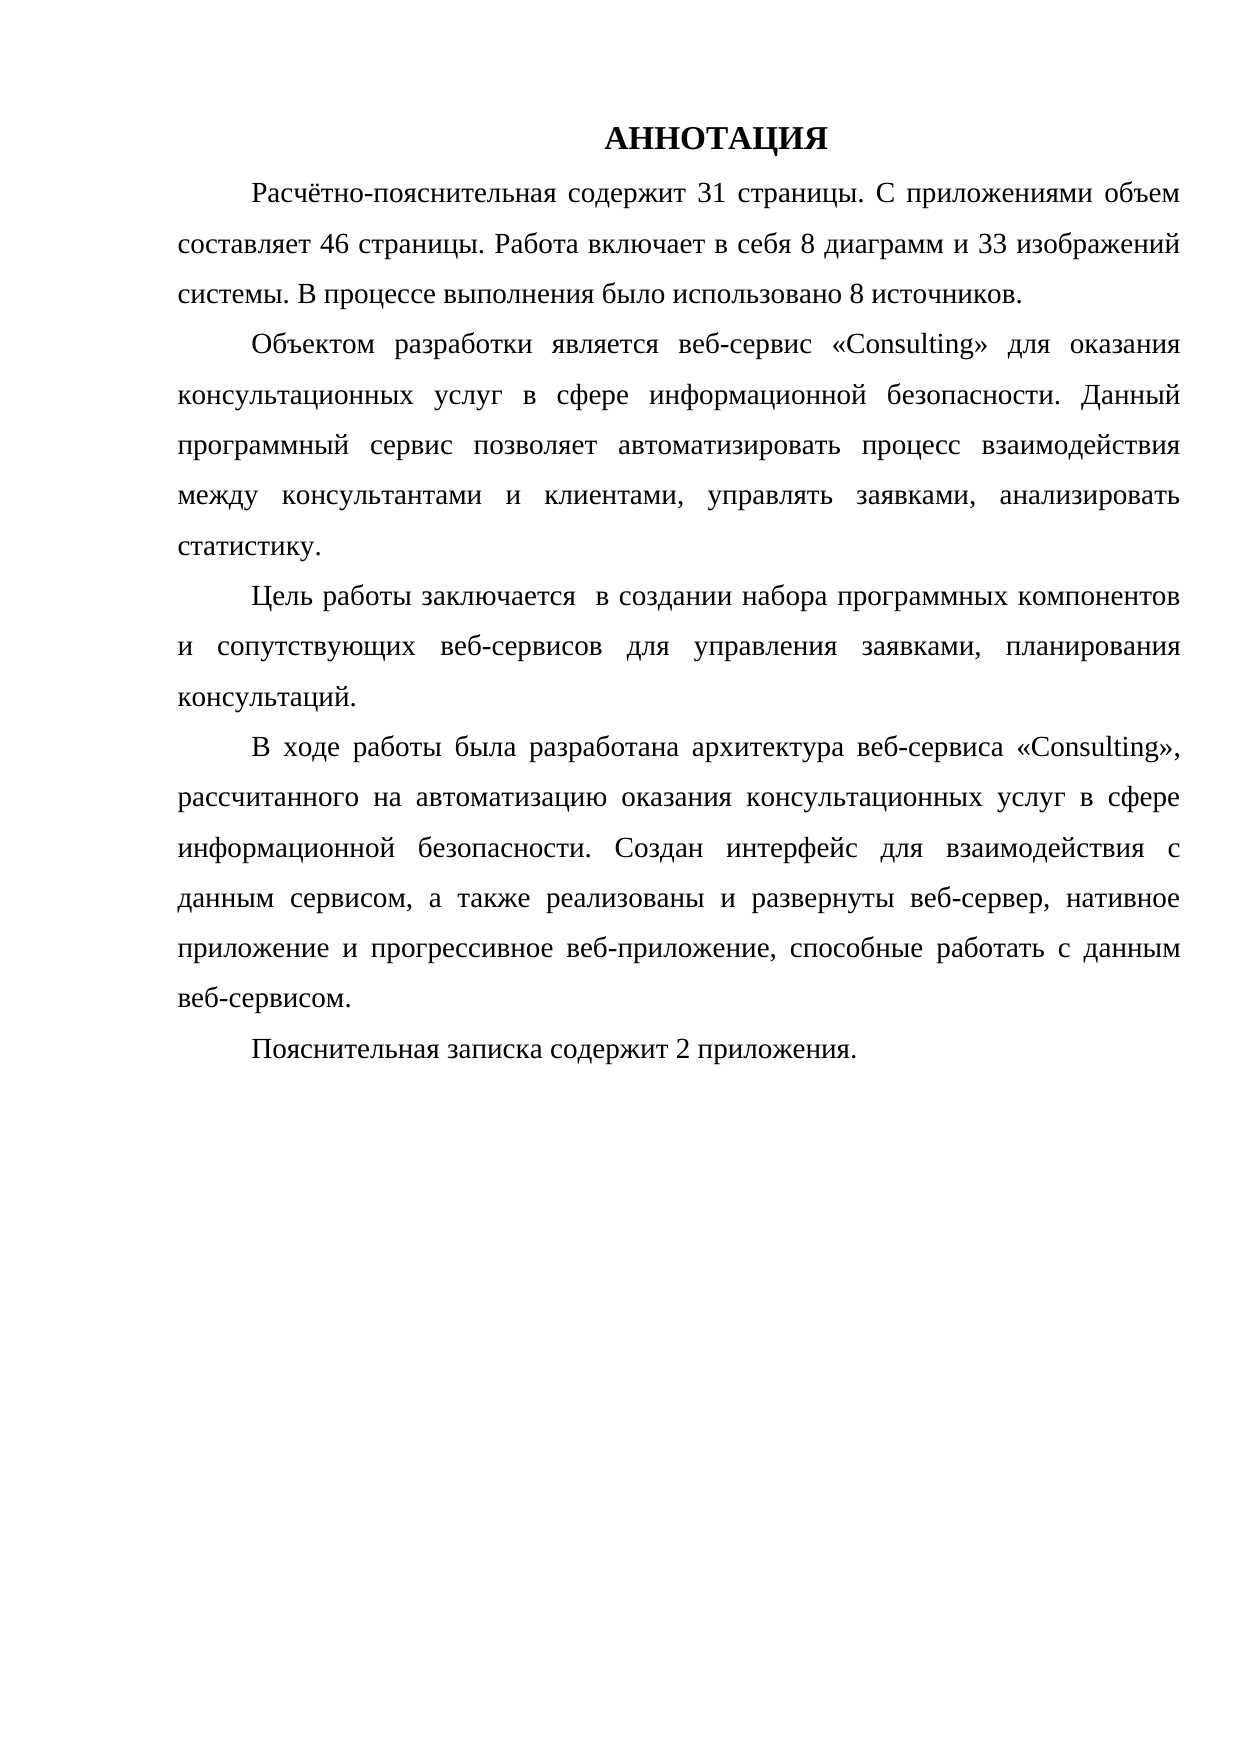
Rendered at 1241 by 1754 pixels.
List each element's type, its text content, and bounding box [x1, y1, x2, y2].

text Объектом разработки является веб-сервис «Consulting» для оказания консультационных услуг в сфере информационной безопасности. Данный программный сервис позволяет автоматизировать процесс взаимодействия между консультантами и клиентами, управлять заявками, анализировать статистику. [177, 327, 1181, 561]
text Расчётно-пояснительная содержит 31 страницы. С приложениями объем составляет 46 страницы. Работа включает в себя 8 диаграмм и 33 изображений системы. В процессе выполнения было использовано 8 источников. [177, 176, 1181, 310]
text АННОТАЦИЯ [251, 118, 1181, 156]
text В ходе работы была разработана архитектура веб-сервиса «Consulting», рассчитанного на автоматизацию оказания консультационных услуг в сфере информационной безопасности. Создан интерфейс для взаимодействия с данным сервисом, а также реализованы и развернуты веб-сервер, нативное приложение и прогрессивное веб-приложение, способные работать с данным веб-сервисом. [177, 729, 1181, 1014]
text Цель работы заключается в создании набора программных компонентов и сопутствующих веб-сервисов для управления заявками, планирования консультаций. [177, 578, 1181, 712]
text Пояснительная записка содержит 2 приложения. [177, 1031, 1181, 1064]
